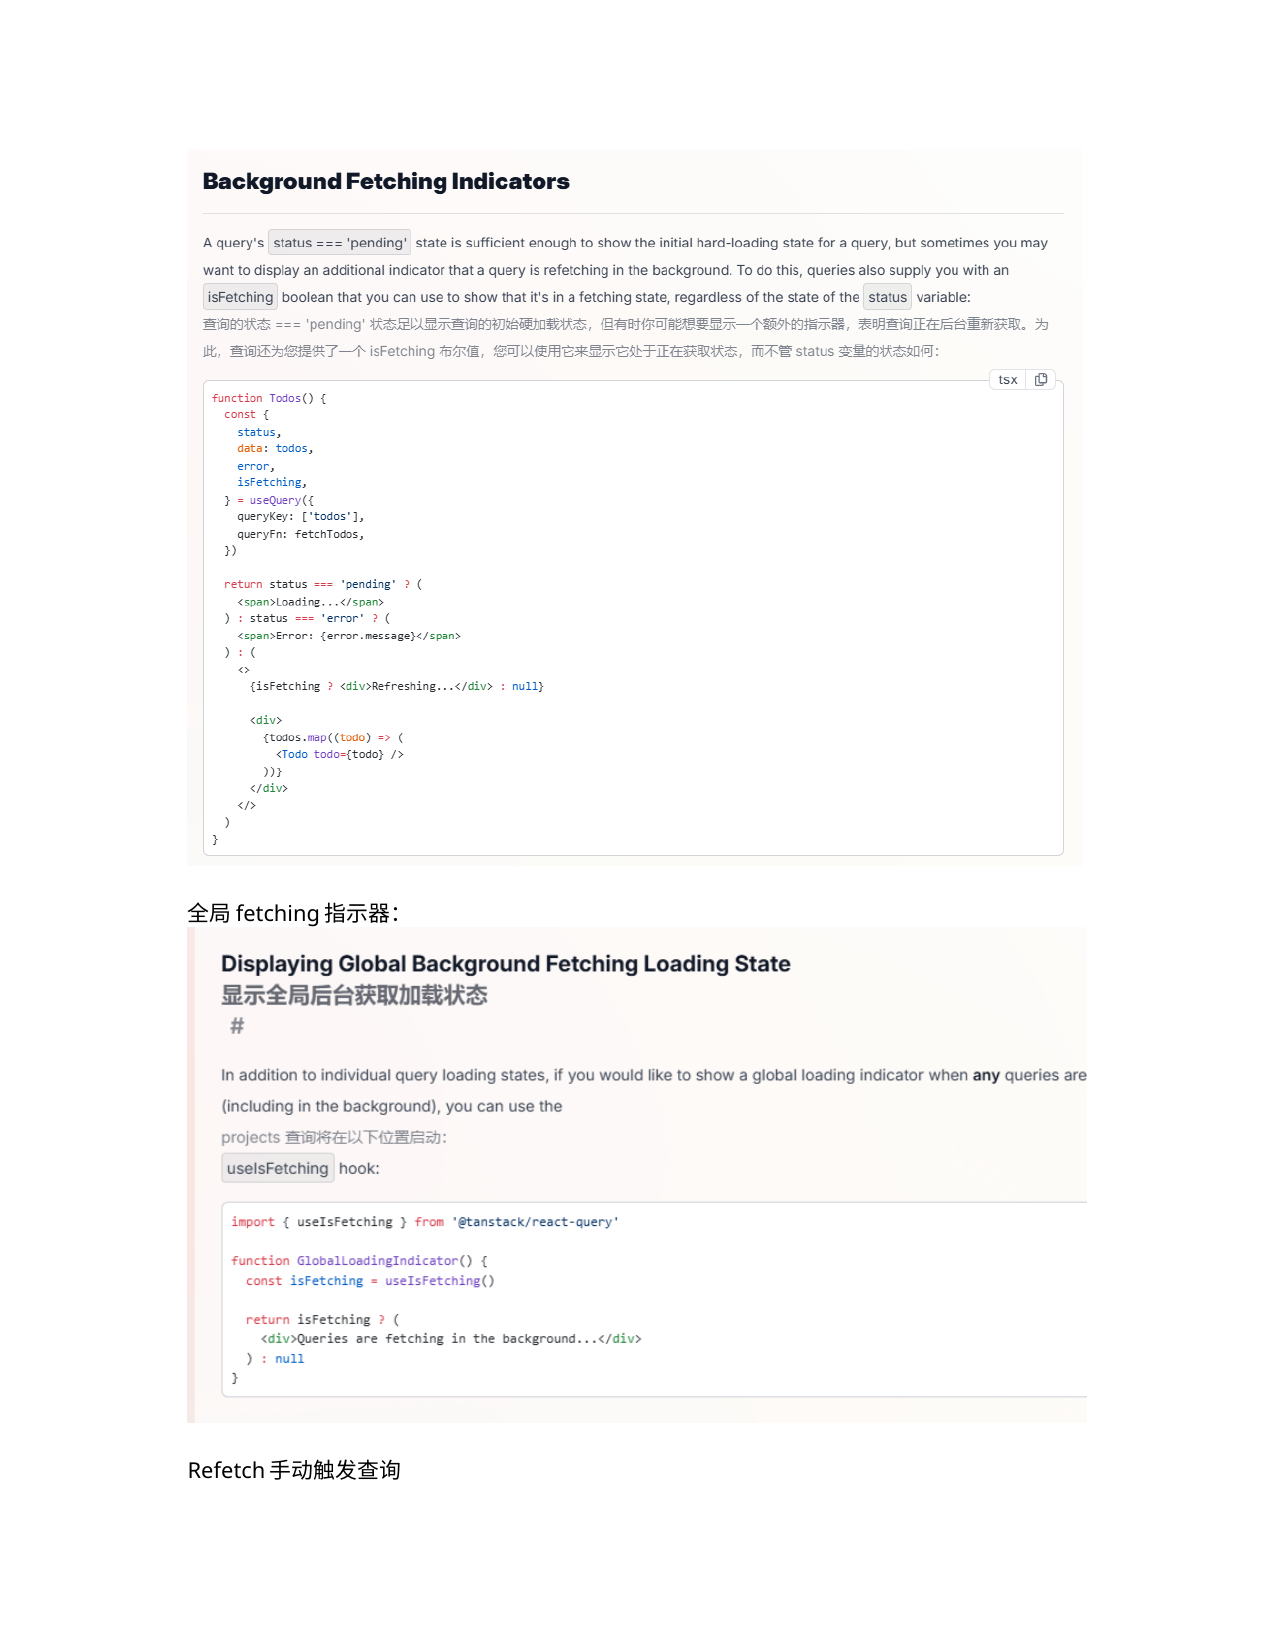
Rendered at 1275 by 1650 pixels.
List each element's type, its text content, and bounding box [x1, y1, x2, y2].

text Refetch手动触发查询 [187, 1453, 1087, 1484]
picture [187, 149, 1083, 866]
text 全局fetching指示器： [187, 896, 1087, 927]
picture [187, 927, 1087, 1423]
